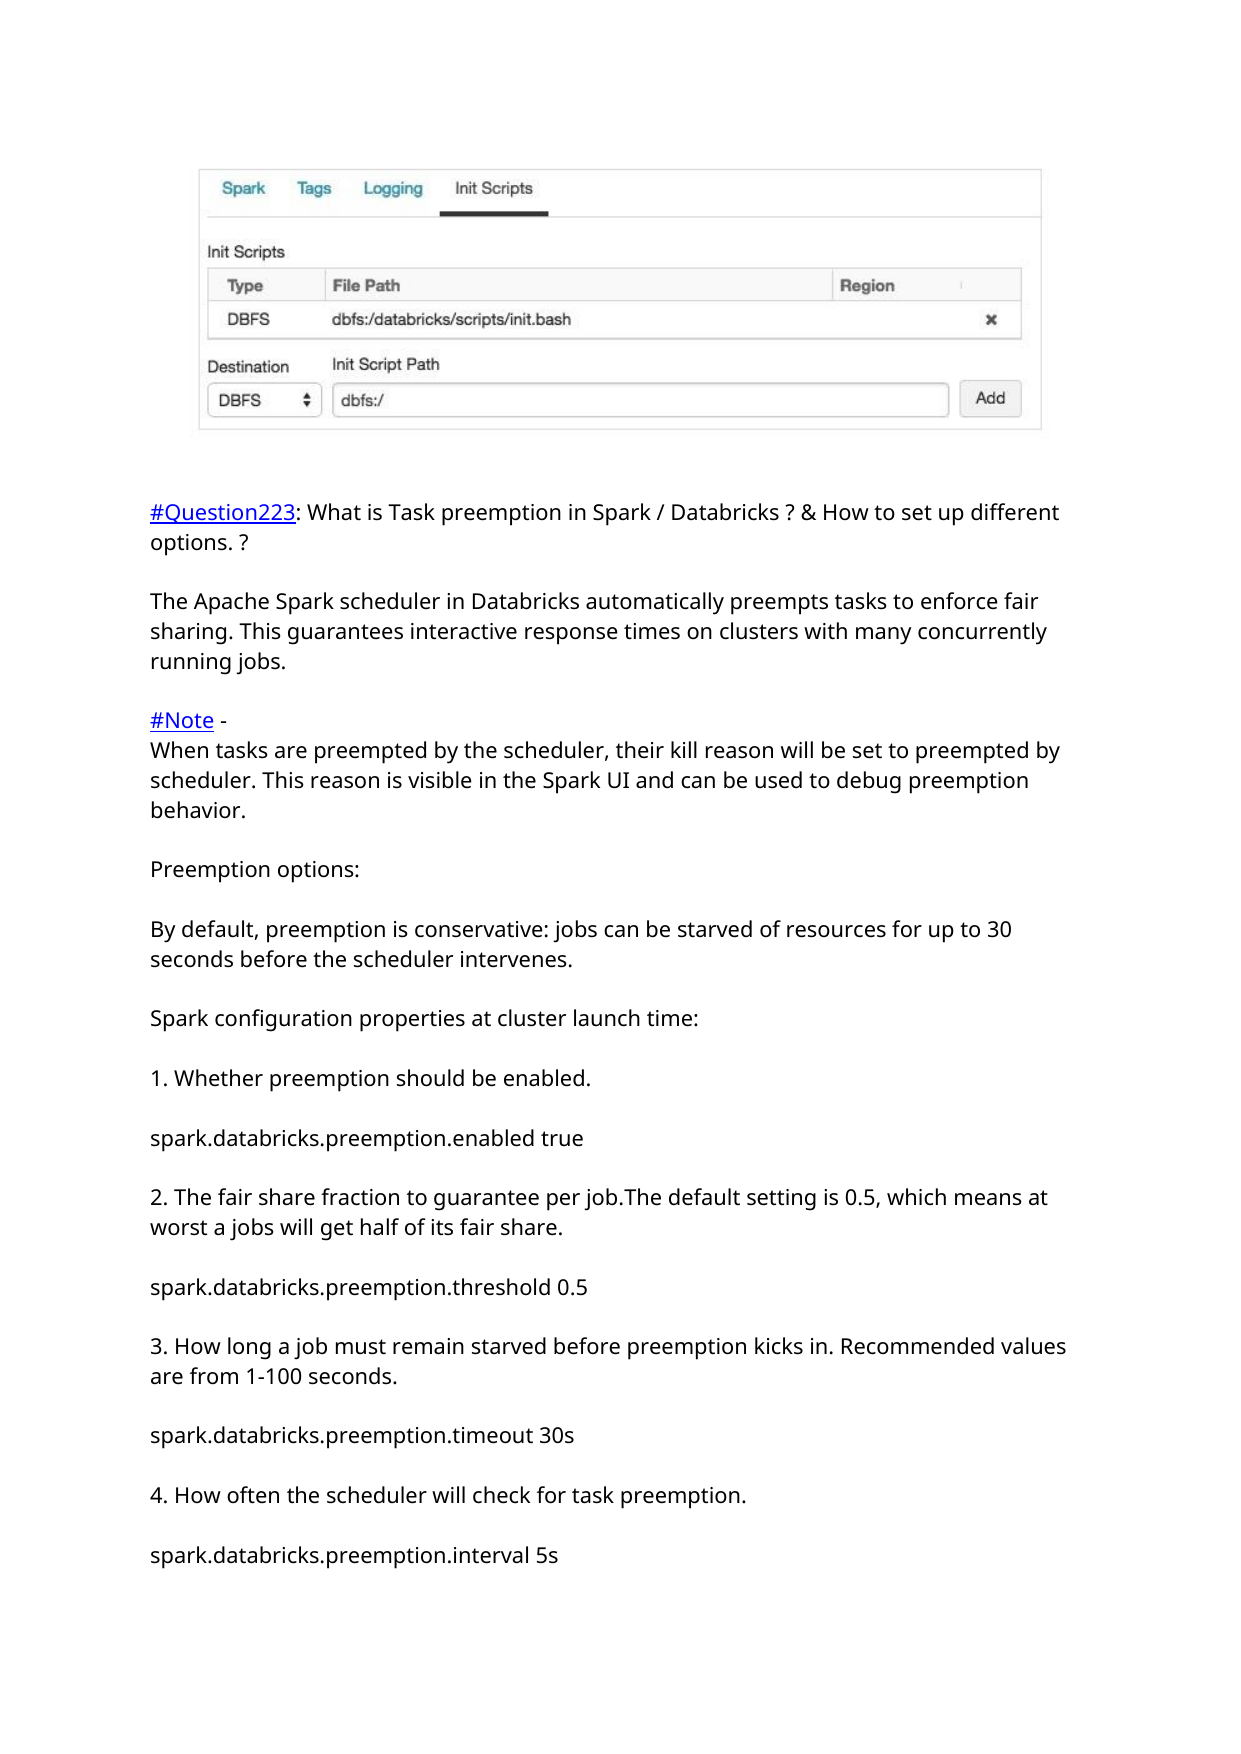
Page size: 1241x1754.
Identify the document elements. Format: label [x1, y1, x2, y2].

picture [150, 150, 1087, 450]
text [150, 497, 1090, 1569]
